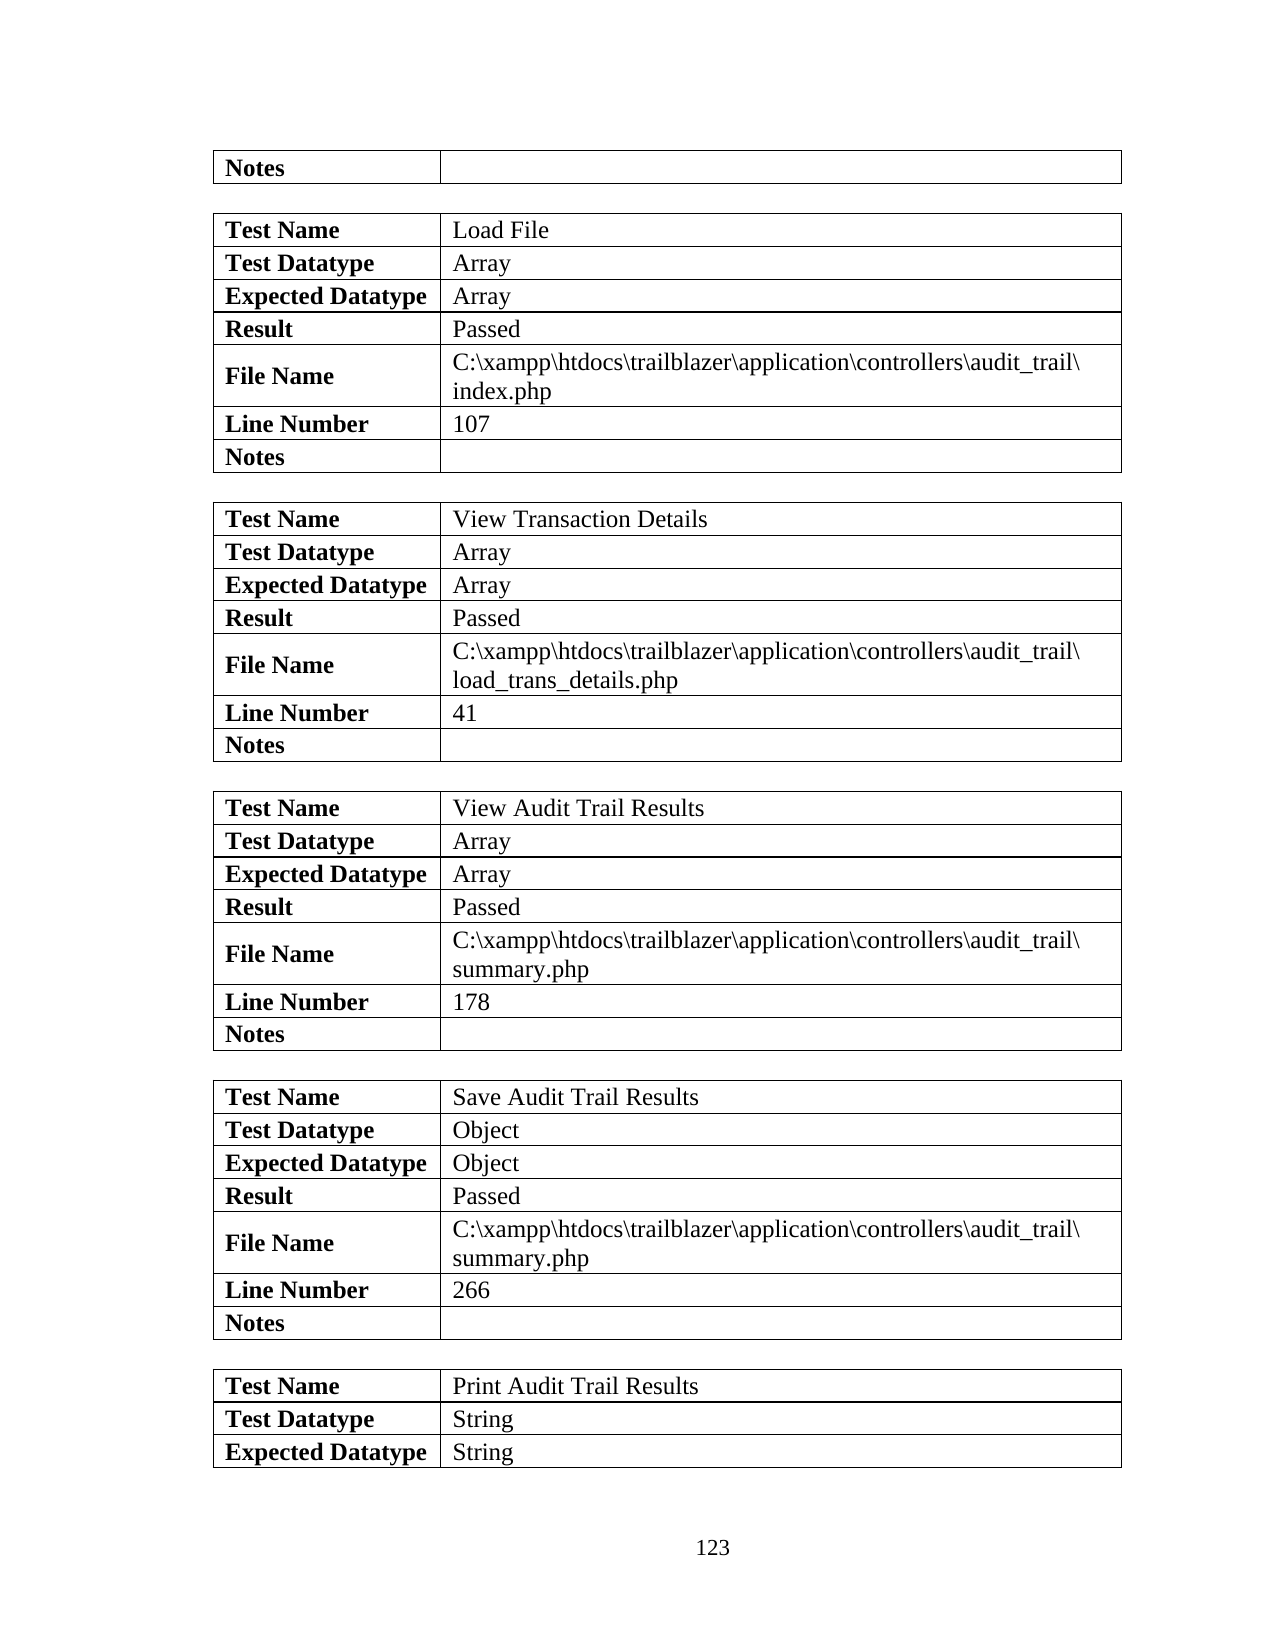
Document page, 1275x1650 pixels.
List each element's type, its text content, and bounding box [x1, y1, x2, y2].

table_cell Expected Datatype [214, 569, 440, 600]
table_cell [441, 729, 1121, 761]
table_cell 41 [441, 696, 1121, 728]
table_cell File Name [214, 923, 440, 984]
table_cell String [441, 1435, 1121, 1467]
table_header Test Name [214, 1370, 440, 1401]
table_header View Transaction Details [441, 503, 1121, 534]
table_header Test Name [214, 1081, 440, 1112]
table_cell Array [441, 280, 1121, 311]
table_cell Line Number [214, 407, 440, 439]
table_cell Test Datatype [214, 247, 440, 278]
table_cell Array [441, 536, 1121, 567]
table_cell Passed [441, 890, 1121, 922]
table_cell Line Number [214, 696, 440, 728]
table_cell C:\xampp\htdocs\trailblazer\application\controllers\audit_trail\summary.php [441, 1212, 1121, 1273]
table_cell Expected Datatype [214, 1146, 440, 1178]
table_cell [441, 440, 1121, 472]
table_cell Object [441, 1114, 1121, 1145]
table_cell Line Number [214, 1274, 440, 1306]
table_cell Notes [214, 729, 440, 761]
table_cell Passed [441, 313, 1121, 344]
table_cell C:\xampp\htdocs\trailblazer\application\controllers\audit_trail\index.php [441, 345, 1121, 406]
table_cell Passed [441, 601, 1121, 633]
table_cell [441, 1018, 1121, 1050]
table_cell [441, 1307, 1121, 1339]
table_cell Notes [214, 1018, 440, 1050]
table_header View Audit Trail Results [441, 792, 1121, 823]
table_cell Array [441, 247, 1121, 278]
table_cell Array [441, 858, 1121, 889]
table_cell String [441, 1403, 1121, 1434]
table_cell Notes [214, 440, 440, 472]
table_cell Expected Datatype [214, 280, 440, 311]
table_header Save Audit Trail Results [441, 1081, 1121, 1112]
table_cell Expected Datatype [214, 858, 440, 889]
table_cell Passed [441, 1179, 1121, 1211]
table_header Print Audit Trail Results [441, 1370, 1121, 1401]
table_cell Array [441, 825, 1121, 856]
table_cell 178 [441, 985, 1121, 1017]
table_cell Test Datatype [214, 1114, 440, 1145]
table_cell Notes [214, 151, 440, 183]
table_cell Line Number [214, 985, 440, 1017]
table_cell C:\xampp\htdocs\trailblazer\application\controllers\audit_trail\summary.php [441, 923, 1121, 984]
table_cell Result [214, 313, 440, 344]
table_header Test Name [214, 503, 440, 534]
table_cell Object [441, 1146, 1121, 1178]
table_cell File Name [214, 1212, 440, 1273]
table_cell Result [214, 1179, 440, 1211]
table_cell Array [441, 569, 1121, 600]
table_cell Test Datatype [214, 1403, 440, 1434]
table_cell File Name [214, 345, 440, 406]
table_cell 266 [441, 1274, 1121, 1306]
table_cell [441, 151, 1121, 183]
table_header Test Name [214, 792, 440, 823]
table_cell 107 [441, 407, 1121, 439]
table_cell Result [214, 601, 440, 633]
table_cell Result [214, 890, 440, 922]
table_cell File Name [214, 634, 440, 695]
table_cell Test Datatype [214, 536, 440, 567]
table_cell Notes [214, 1307, 440, 1339]
table_header Test Name [214, 214, 440, 246]
table_cell C:\xampp\htdocs\trailblazer\application\controllers\audit_trail\load_trans_details.php [441, 634, 1121, 695]
table_cell Expected Datatype [214, 1435, 440, 1467]
table_header Load File [441, 214, 1121, 246]
table_cell Test Datatype [214, 825, 440, 856]
